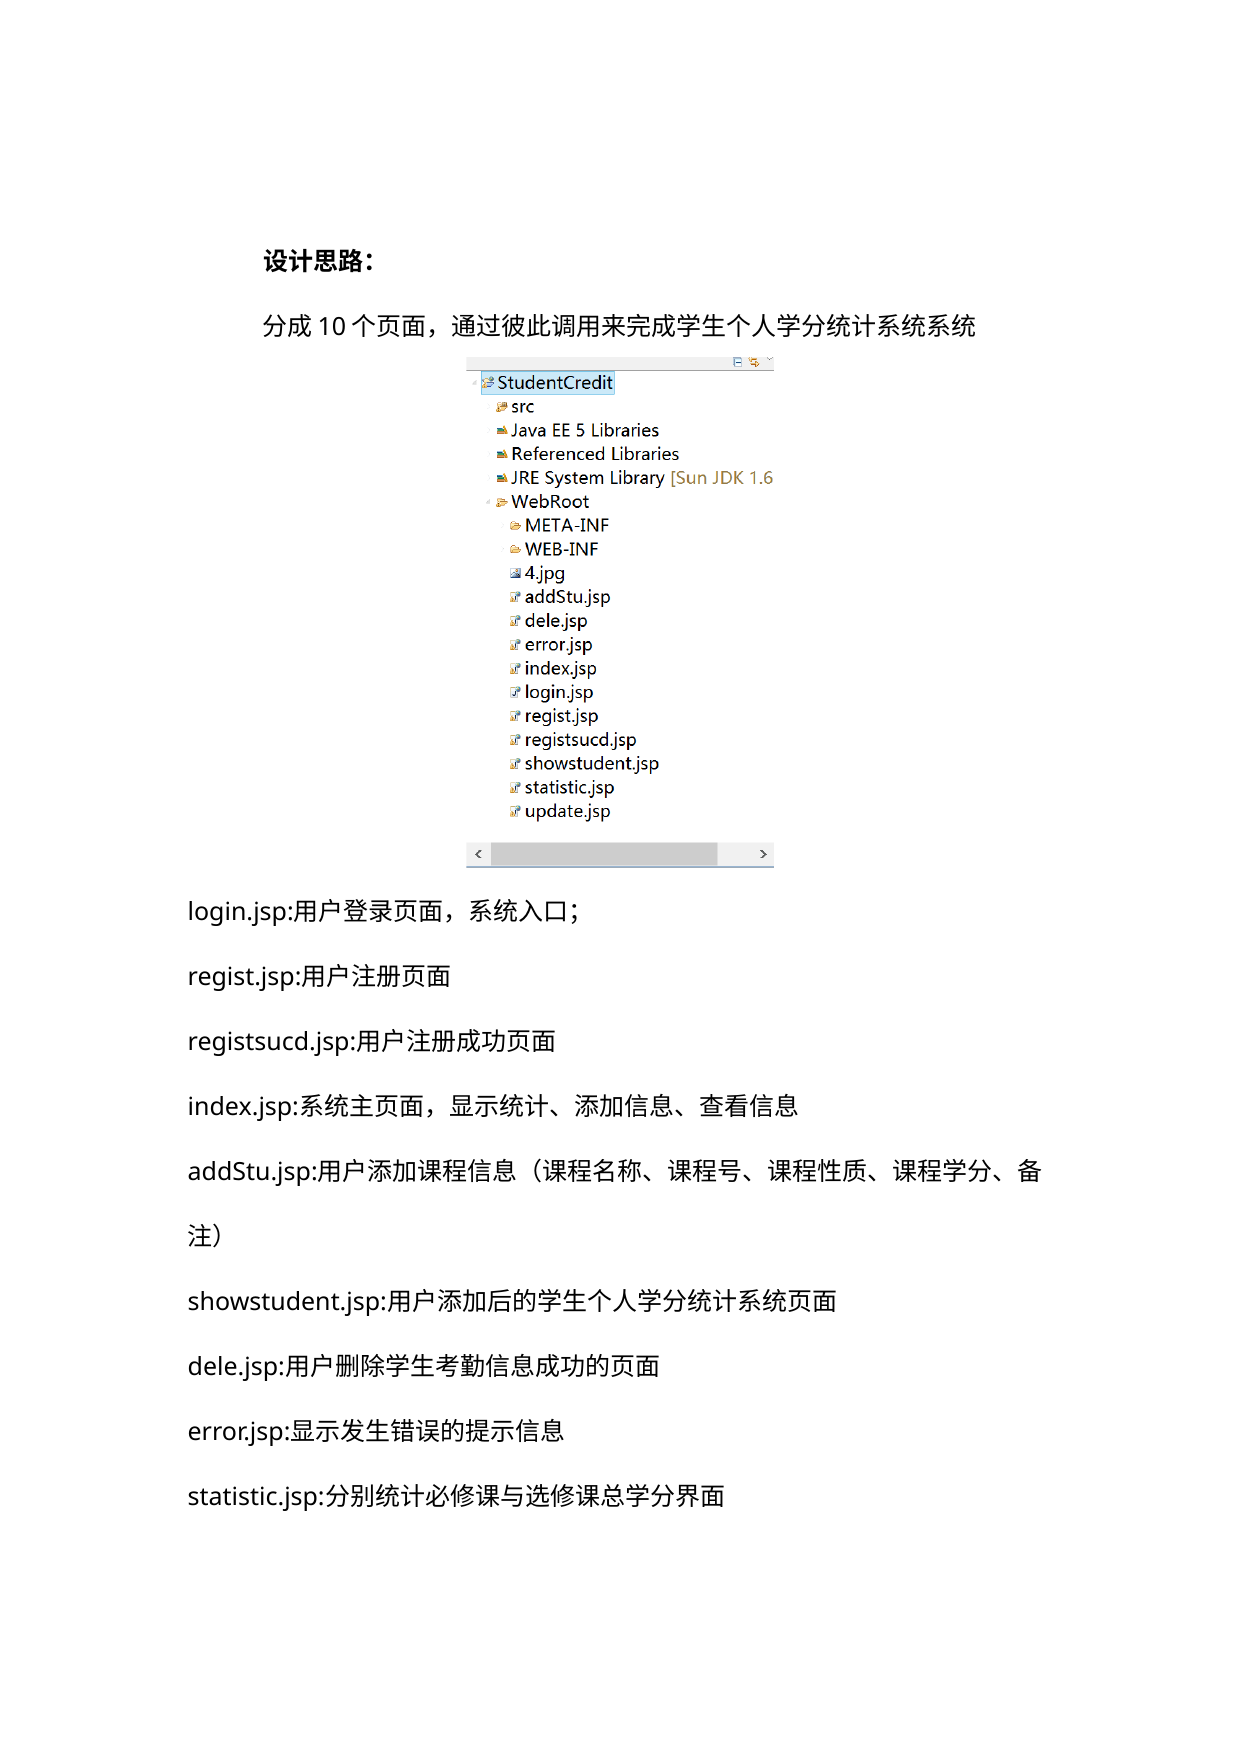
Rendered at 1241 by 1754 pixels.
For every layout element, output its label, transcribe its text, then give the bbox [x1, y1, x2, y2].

text 设计思路： [187, 227, 1053, 292]
text login.jsp:用户登录页面，系统入口； [187, 877, 1053, 942]
picture [466, 357, 774, 868]
text dele.jsp:用户删除学生考勤信息成功的页面 [187, 1332, 1053, 1397]
text registsucd.jsp:用户注册成功页面 [187, 1007, 1053, 1072]
text addStu.jsp:用户添加课程信息（课程名称、课程号、课程性质、课程学分、备注） [187, 1137, 1053, 1267]
text 分成10个页面，通过彼此调用来完成学生个人学分统计系统系统 [187, 292, 1053, 357]
text index.jsp:系统主页面，显示统计、添加信息、查看信息 [187, 1072, 1053, 1137]
text error.jsp:显示发生错误的提示信息 [187, 1397, 1053, 1462]
text regist.jsp:用户注册页面 [187, 942, 1053, 1007]
text statistic.jsp:分别统计必修课与选修课总学分界面 [187, 1462, 1053, 1527]
text showstudent.jsp:用户添加后的学生个人学分统计系统页面 [187, 1267, 1053, 1332]
